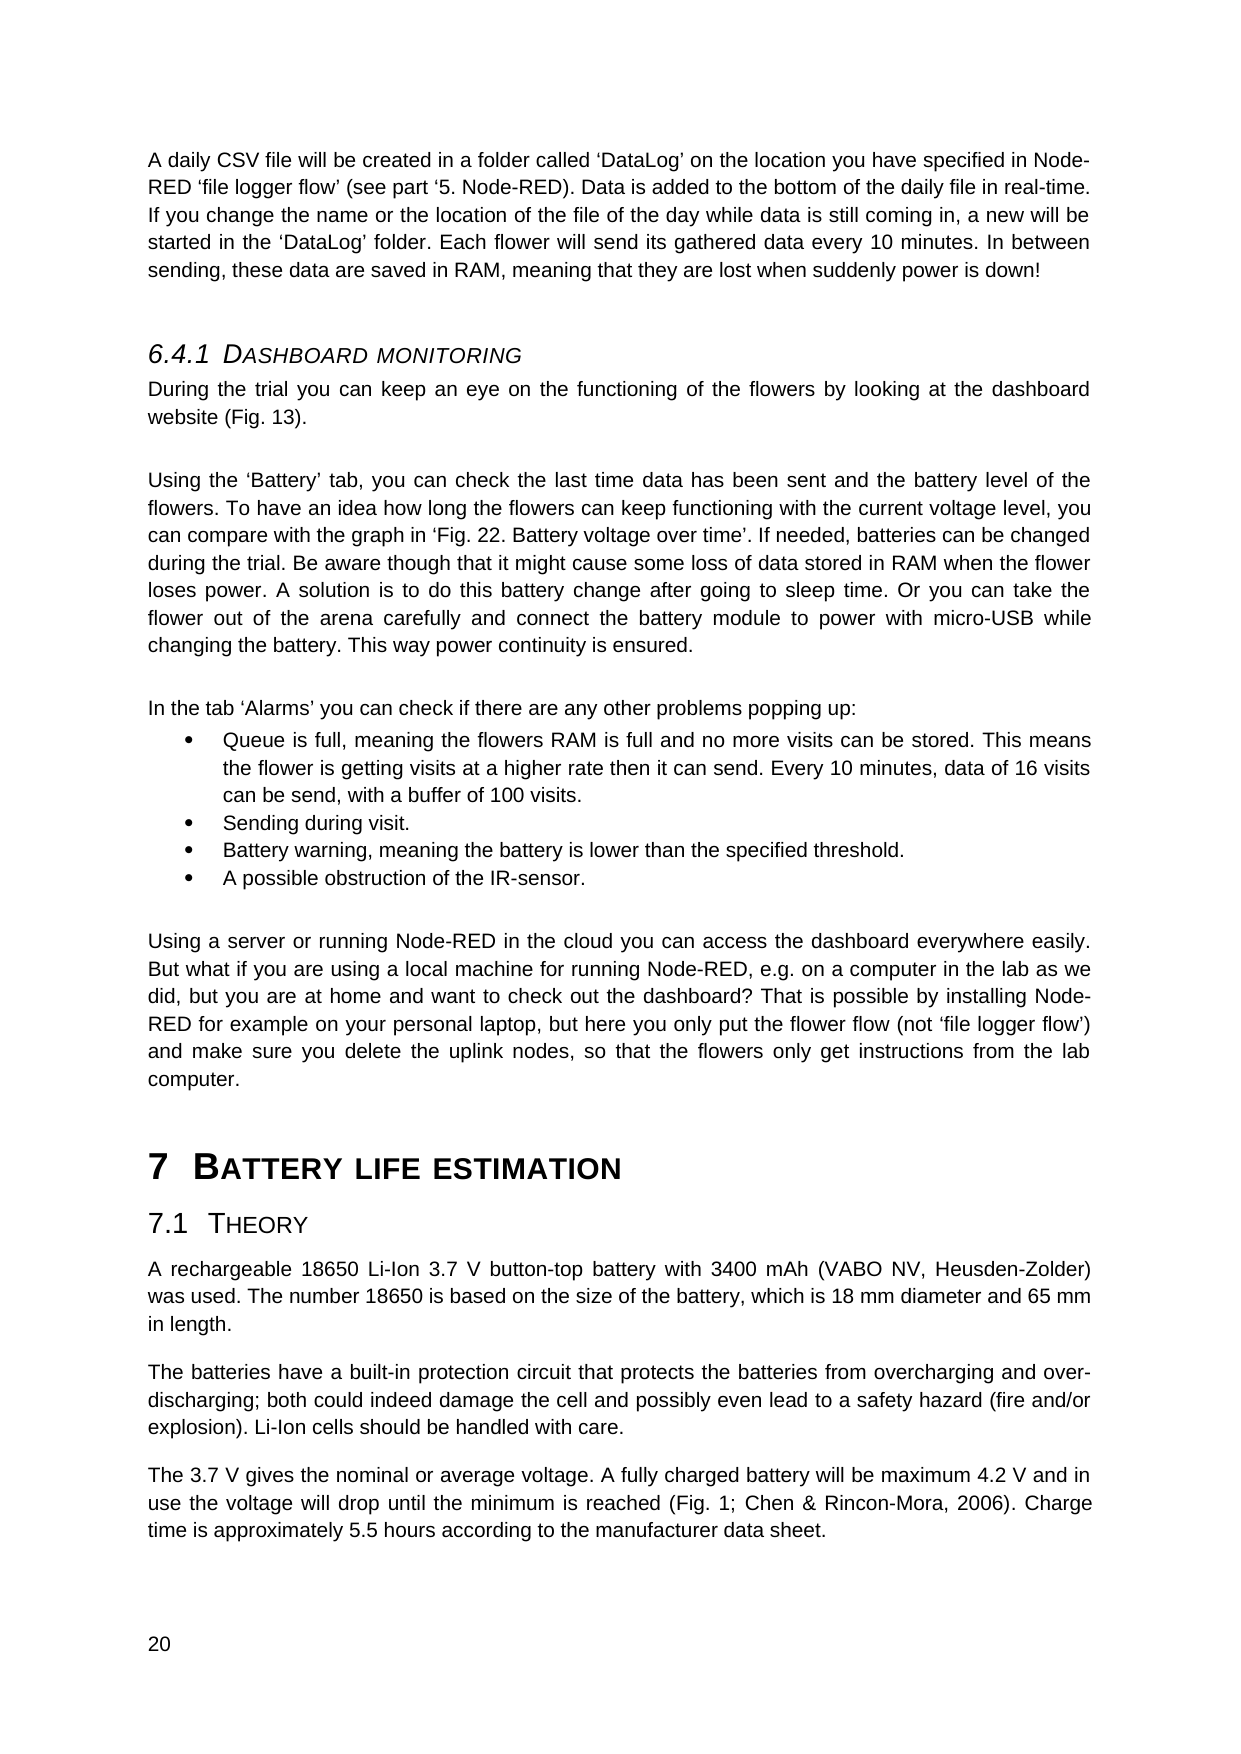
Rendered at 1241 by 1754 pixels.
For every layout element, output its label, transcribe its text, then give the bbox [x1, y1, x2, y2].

text A daily CSV file will be created in a folder called ‘DataLog’ on the location you have specified in Node-RED ‘file logger flow’ (see part ‘5. Node-RED). Data is added to the bottom of the daily file in real-time. If you change the name or the location of the file of the day while data is still coming in, a new will be started in the ‘DataLog’ folder. Each flower will send its gathered data every 10 minutes. In between sending, these data are saved in RAM, meaning that they are lost when suddenly power is down! [148, 148, 1093, 282]
subtitle Battery life estimation [148, 1144, 1093, 1187]
text The 3.7 V gives the nominal or average voltage. A fully charged battery will be maximum 4.2 V and in use the voltage will drop until the minimum is reached (Fig. 1; Chen & Rincon-Mora, 2006). Charge time is approximately 5.5 hours according to the manufacturer data sheet. [148, 1463, 1093, 1542]
list Sending during visit. [185, 811, 1093, 834]
subtitle Theory [148, 1206, 1093, 1240]
text A rechargeable 18650 Li-Ion 3.7 V button-top battery with 3400 mAh (VABO NV, Heusden-Zolder) was used. The number 18650 is based on the size of the battery, which is 18 mm diameter and 65 mm in length. [148, 1257, 1093, 1336]
text Using the ‘Battery’ tab, you can check the last time data has been sent and the battery level of the flowers. To have an idea how long the flowers can keep functioning with the current voltage level, you can compare with the graph in ‘Fig. 22. Battery voltage over time’. If needed, batteries can be changed during the trial. Be aware though that it might cause some loss of data stored in RAM when the flower loses power. A solution is to do this battery change after going to sleep time. Or you can take the flower out of the arena carefully and connect the battery module to power with micro-USB while changing the battery. This way power continuity is ensured. [148, 468, 1093, 657]
list A possible obstruction of the IR-sensor. [185, 866, 1093, 890]
list Queue is full, meaning the flowers RAM is full and no more visits can be stored. This means the flower is getting visits at a higher rate then it can send. Every 10 minutes, data of 16 visits can be send, with a buffer of 100 visits. [185, 728, 1093, 807]
text During the trial you can keep an eye on the functioning of the flowers by looking at the dashboard website (Fig. 13). [148, 377, 1093, 428]
text Using a server or running Node-RED in the cloud you can access the dashboard everywhere easily. But what if you are using a local machine for running Node-RED, e.g. on a computer in the lab as we did, but you are at home and want to check out the dashboard? That is possible by installing Node-RED for example on your personal laptop, but here you only put the flower flow (not ‘file logger flow’) and make sure you delete the uplink nodes, so that the flowers only get instructions from the lab computer. [148, 929, 1093, 1091]
text The batteries have a built-in protection circuit that protects the batteries from overcharging and over-discharging; both could indeed damage the cell and possibly even lead to a safety hazard (fire and/or explosion). Li-Ion cells should be handled with care. [148, 1360, 1093, 1439]
subtitle Dashboard monitoring [148, 338, 1093, 369]
text In the tab ‘Alarms’ you can check if there are any other problems popping up: [148, 696, 1093, 720]
list Battery warning, meaning the battery is lower than the specified threshold. [185, 838, 1093, 862]
